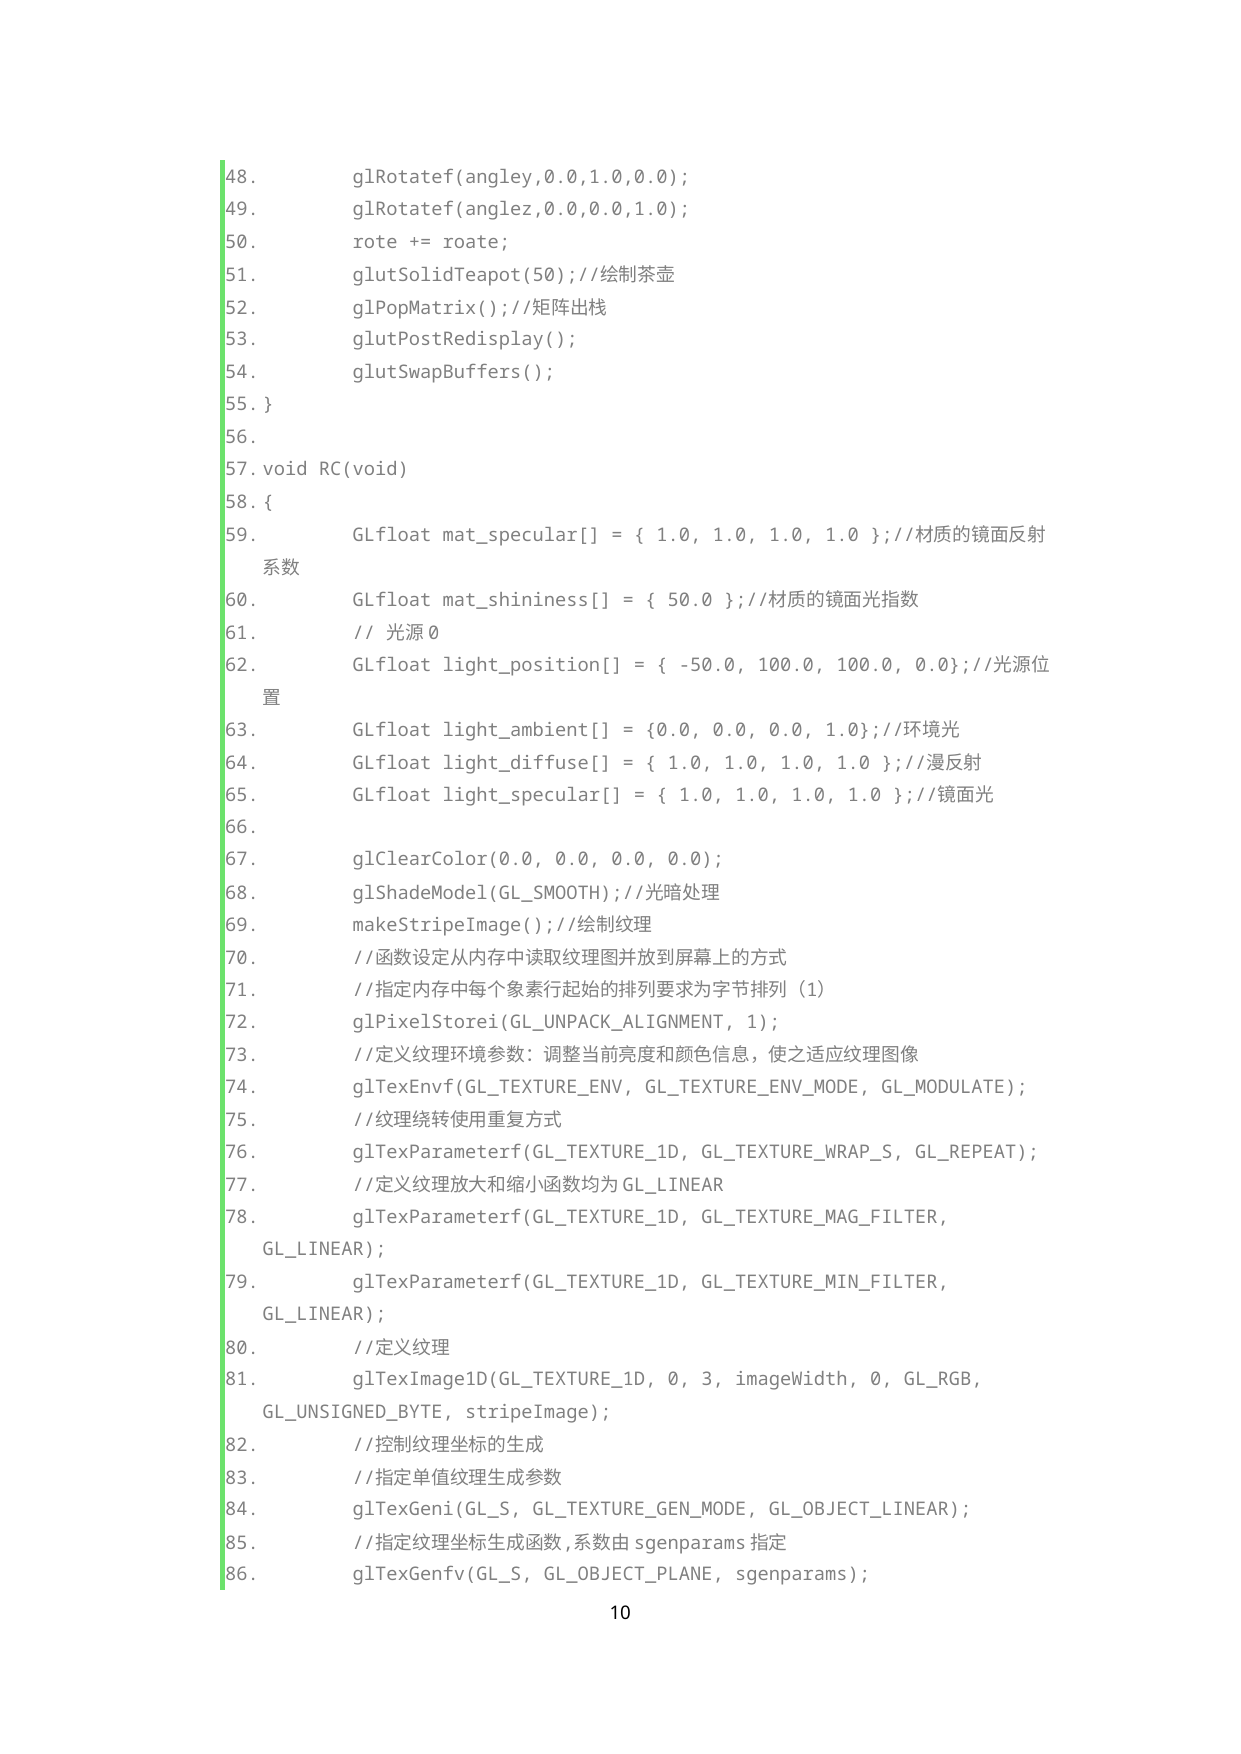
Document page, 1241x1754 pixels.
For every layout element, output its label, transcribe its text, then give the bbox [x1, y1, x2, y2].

list glShadeModel(GL_SMOOTH);//光暗处理 [225, 875, 1053, 907]
list glPopMatrix();//矩阵出栈 [225, 290, 1053, 322]
list //定义纹理环境参数：调整当前亮度和颜色信息，使之适应纹理图像 [225, 1037, 1053, 1070]
list glPixelStorei(GL_UNPACK_ALIGNMENT, 1); [225, 1005, 1053, 1037]
list glTexParameterf(GL_TEXTURE_1D, GL_TEXTURE_WRAP_S, GL_REPEAT); [225, 1135, 1053, 1167]
list glClearColor(0.0, 0.0, 0.0, 0.0); [225, 842, 1053, 875]
list //指定单值纹理生成参数 [225, 1460, 1053, 1492]
list } [225, 387, 1053, 420]
list //指定纹理坐标生成函数,系数由sgenparams指定 [225, 1525, 1053, 1557]
list glutPostRedisplay(); [225, 322, 1053, 355]
list glRotatef(anglez,0.0,0.0,1.0); [225, 192, 1053, 225]
list glTexEnvf(GL_TEXTURE_ENV, GL_TEXTURE_ENV_MODE, GL_MODULATE); [225, 1070, 1053, 1102]
list glTexParameterf(GL_TEXTURE_1D, GL_TEXTURE_MIN_FILTER, GL_LINEAR); [225, 1265, 1053, 1330]
list GLfloat mat_shininess[] = { 50.0 };//材质的镜面光指数 [225, 582, 1053, 615]
list //函数设定从内存中读取纹理图并放到屏幕上的方式 [225, 940, 1053, 972]
list //纹理绕转使用重复方式 [225, 1102, 1053, 1135]
list glutSwapBuffers(); [225, 355, 1053, 387]
list GLfloat light_specular[] = { 1.0, 1.0, 1.0, 1.0 };//镜面光 [225, 777, 1053, 810]
list //定义纹理 [225, 1330, 1053, 1362]
list GLfloat light_ambient[] = {0.0, 0.0, 0.0, 1.0};//环境光 [225, 712, 1053, 745]
list glTexGenfv(GL_S, GL_OBJECT_PLANE, sgenparams); [225, 1557, 1053, 1590]
list { [225, 485, 1053, 517]
list //定义纹理放大和缩小函数均为GL_LINEAR [225, 1167, 1053, 1200]
list glTexParameterf(GL_TEXTURE_1D, GL_TEXTURE_MAG_FILTER, GL_LINEAR); [225, 1200, 1053, 1265]
list // 光源 0 [225, 615, 1053, 647]
list glutSolidTeapot(50);//绘制茶壶 [225, 257, 1053, 290]
list GLfloat light_diffuse[] = { 1.0, 1.0, 1.0, 1.0 };//漫反射 [225, 745, 1053, 777]
list rote += roate; [225, 225, 1053, 257]
list glRotatef(angley,0.0,1.0,0.0); [225, 160, 1053, 192]
list makeStripeImage();//绘制纹理 [225, 907, 1053, 940]
list //指定内存中每个象素行起始的排列要求为字节排列（1） [225, 972, 1053, 1005]
list GLfloat light_position[] = { -50.0, 100.0, 100.0, 0.0};//光源位置 [225, 647, 1053, 712]
list glTexImage1D(GL_TEXTURE_1D, 0, 3, imageWidth, 0, GL_RGB, GL_UNSIGNED_BYTE, stripeImage); [225, 1362, 1053, 1427]
list glTexGeni(GL_S, GL_TEXTURE_GEN_MODE, GL_OBJECT_LINEAR); [225, 1492, 1053, 1525]
list //控制纹理坐标的生成 [225, 1427, 1053, 1460]
list GLfloat mat_specular[] = { 1.0, 1.0, 1.0, 1.0 };//材质的镜面反射系数 [225, 517, 1053, 582]
list void RC(void) [225, 452, 1053, 485]
